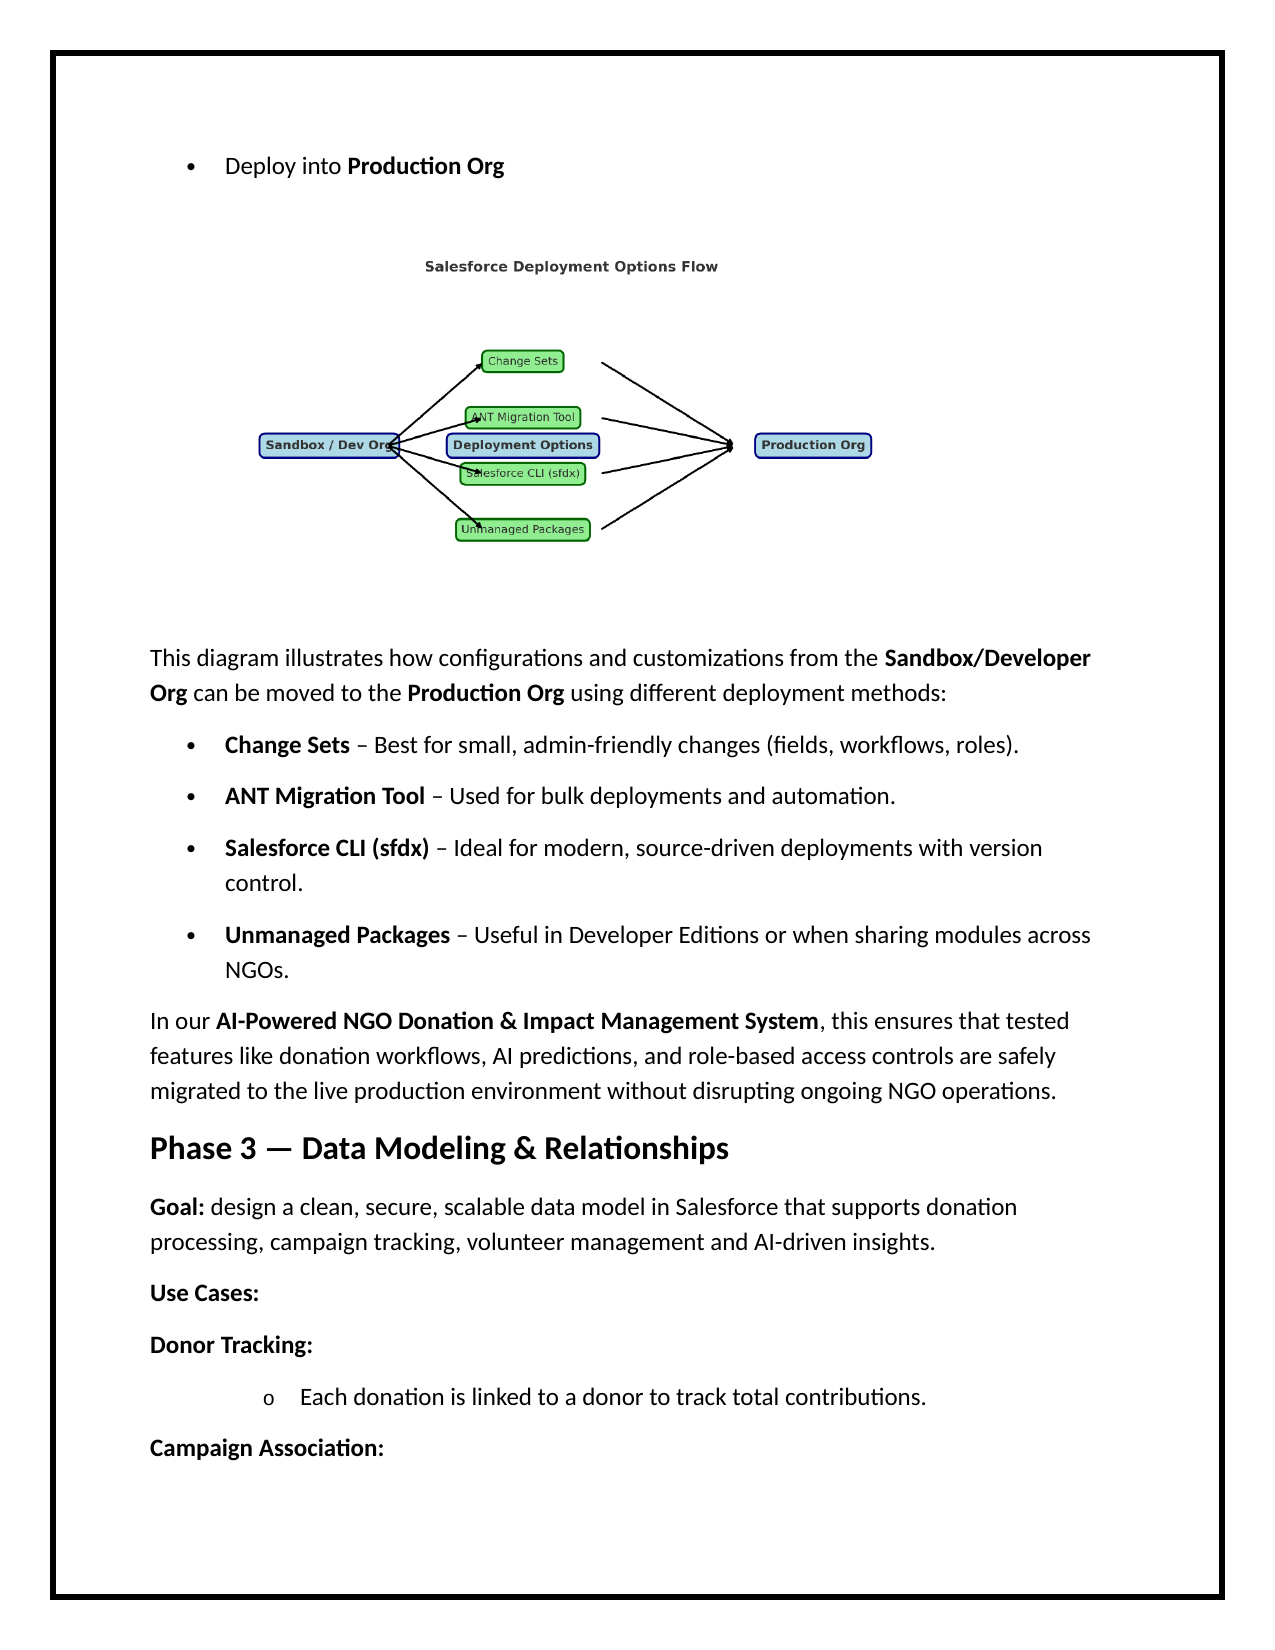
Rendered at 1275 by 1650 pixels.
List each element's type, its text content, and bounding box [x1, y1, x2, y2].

text In our AI-Powered NGO Donation & Impact Management System, this ensures that tested features like donation workflows, AI predictions, and role-based access controls are safely migrated to the live production environment without disrupting ongoing NGO operations. [150, 1006, 1125, 1106]
list Deploy into Production Org [187, 150, 1125, 181]
list ANT Migration Tool – Used for bulk deployments and automation. [187, 781, 1125, 811]
text Goal: design a clean, secure, scalable data model in Salesforce that supports donation processing, campaign tracking, volunteer management and AI-driven insights. [150, 1191, 1125, 1256]
list Salesforce CLI (sfdx) – Ideal for modern, source-driven deployments with version control. [187, 832, 1125, 898]
text Use Cases: [150, 1277, 1125, 1308]
list Change Sets – Best for small, admin-friendly changes (fields, workflows, roles). [187, 729, 1125, 759]
text Campaign Association: [150, 1432, 1125, 1463]
text Phase 3 — Data Modeling & Relationships [150, 1127, 1125, 1168]
picture [225, 253, 917, 621]
list Each donation is linked to a donor to track total contributions. [262, 1381, 1125, 1411]
list Unmanaged Packages – Useful in Developer Editions or when sharing modules across NGOs. [187, 919, 1125, 984]
text Donor Tracking: [150, 1329, 1125, 1359]
text This diagram illustrates how configurations and customizations from the Sandbox/Developer Org can be moved to the Production Org using different deployment methods: [150, 642, 1125, 708]
